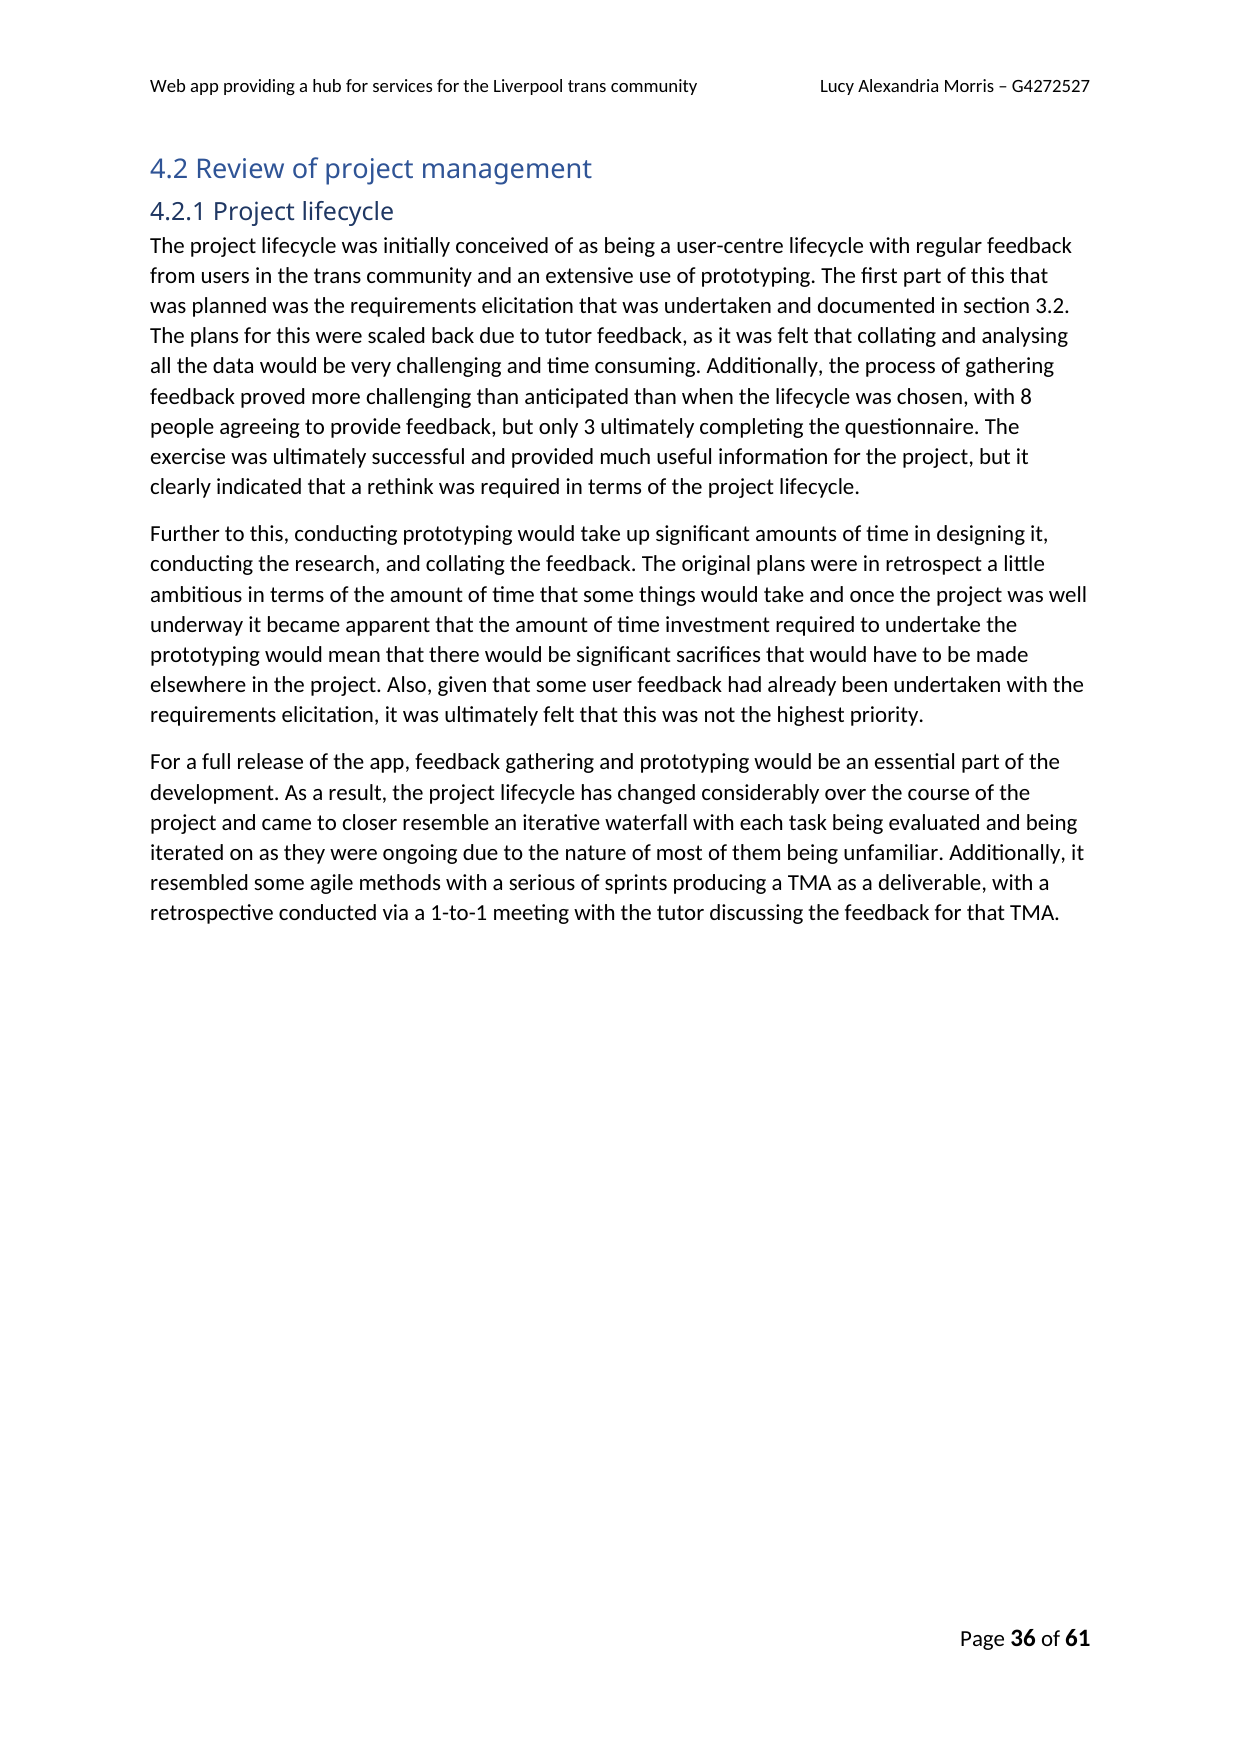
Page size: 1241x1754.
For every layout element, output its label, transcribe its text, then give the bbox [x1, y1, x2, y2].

subtitle 4.2 Review of project management [150, 150, 1090, 187]
text Further to this, conducting prototyping would take up significant amounts of time in designing it, conducting the research, and collating the feedback. The original plans were in retrospect a little ambitious in terms of the amount of time that some things would take and once the project was well underway it became apparent that the amount of time investment required to undertake the prototyping would mean that there would be significant sacrifices that would have to be made elsewhere in the project. Also, given that some user feedback had already been undertaken with the requirements elicitation, it was ultimately felt that this was not the highest priority. [150, 519, 1090, 728]
text The project lifecycle was initially conceived of as being a user-centre lifecycle with regular feedback from users in the trans community and an extensive use of prototyping. The first part of this that was planned was the requirements elicitation that was undertaken and documented in section 3.2. The plans for this were scaled back due to tutor feedback, as it was felt that collating and analysing all the data would be very challenging and time consuming. Additionally, the process of gathering feedback proved more challenging than anticipated than when the lifecycle was chosen, with 8 people agreeing to provide feedback, but only 3 ultimately completing the questionnaire. The exercise was ultimately successful and provided much useful information for the project, but it clearly indicated that a rethink was required in terms of the project lifecycle. [150, 231, 1090, 500]
text For a full release of the app, feedback gathering and prototyping would be an essential part of the development. As a result, the project lifecycle has changed considerably over the course of the project and came to closer resemble an iterative waterfall with each task being evaluated and being iterated on as they were ongoing due to the nature of most of them being unfamiliar. Additionally, it resembled some agile methods with a serious of sprints producing a TMA as a deliverable, with a retrospective conducted via a 1-to-1 meeting with the tutor discussing the feedback for that TMA. [150, 747, 1090, 926]
subtitle 4.2.1 Project lifecycle [150, 194, 1090, 228]
